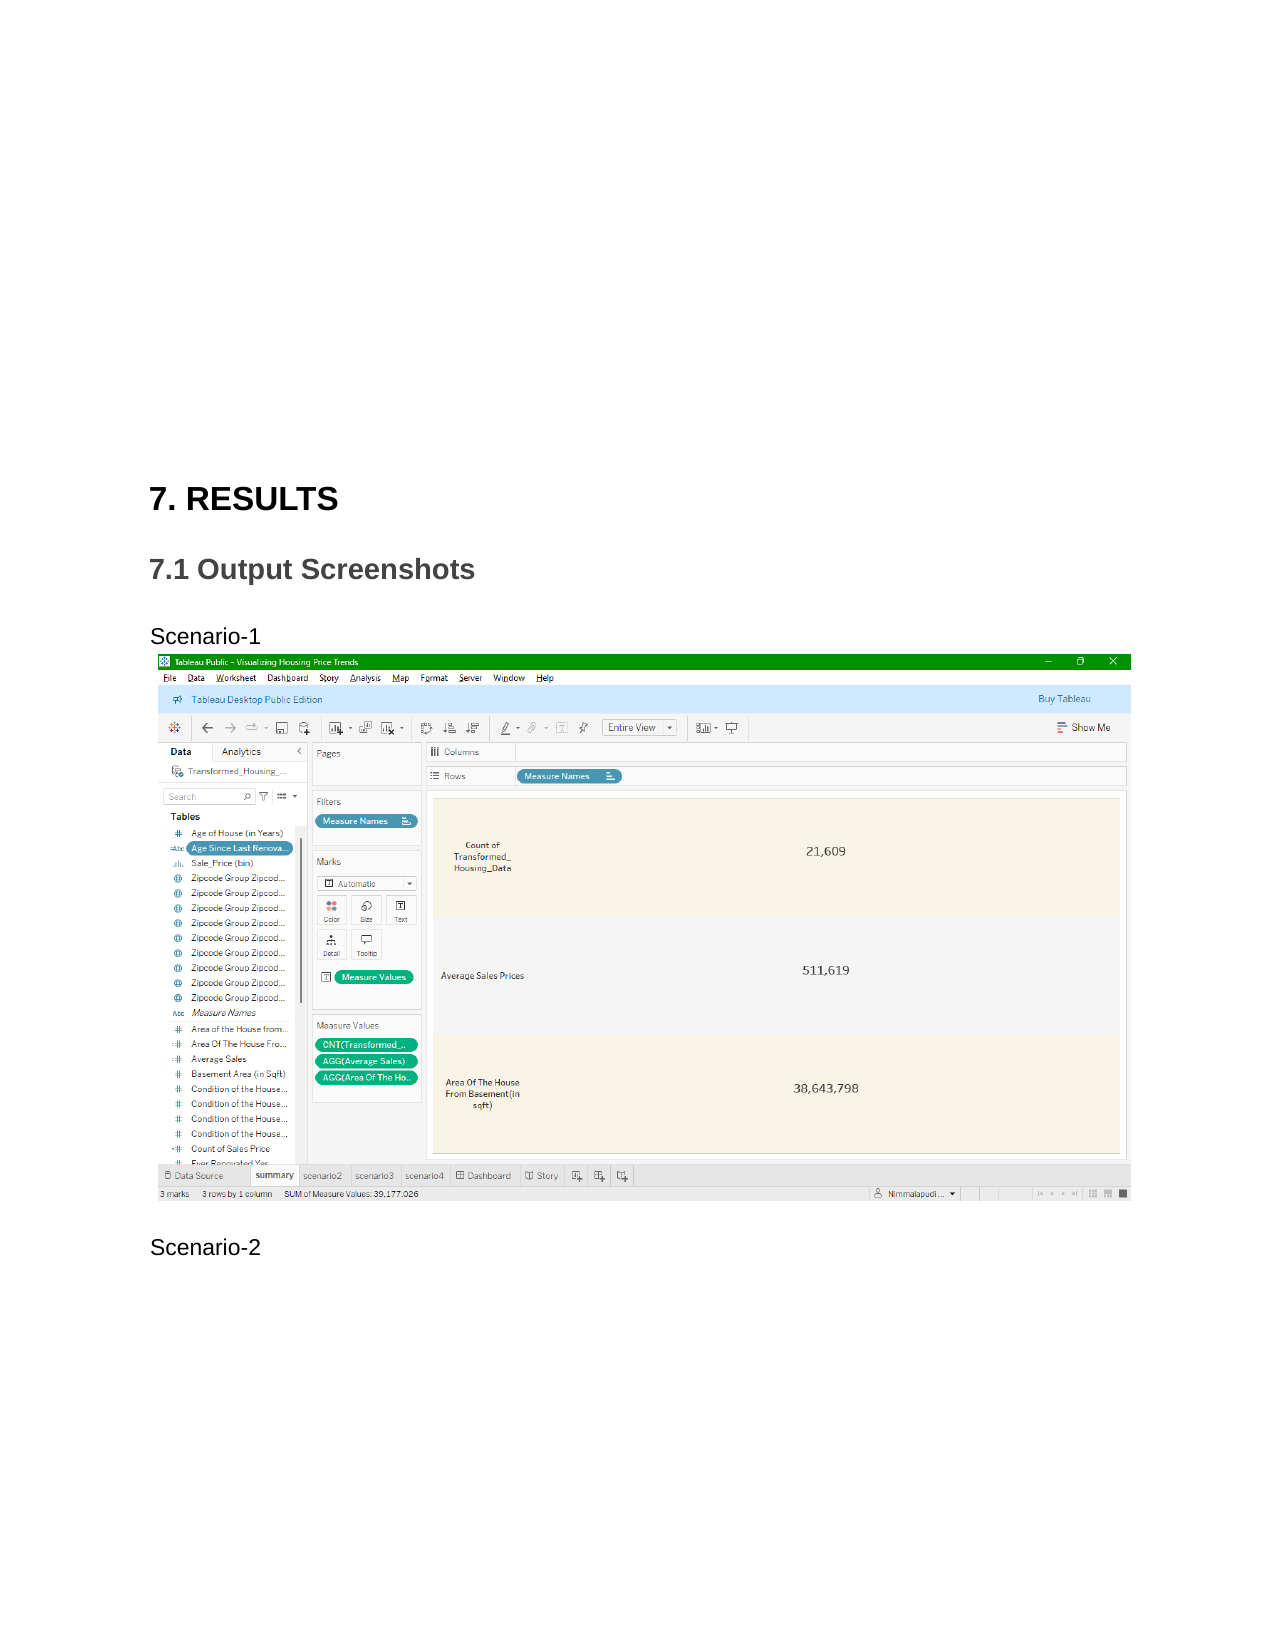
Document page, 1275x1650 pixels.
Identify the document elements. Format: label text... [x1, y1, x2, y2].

text Scenario-2 [150, 1234, 1126, 1261]
subtitle 7. RESULTS [148, 479, 1127, 517]
picture [156, 652, 1132, 1202]
subtitle 7.1 Output Screenshots [148, 552, 1127, 586]
text Scenario-1 [150, 623, 1126, 649]
